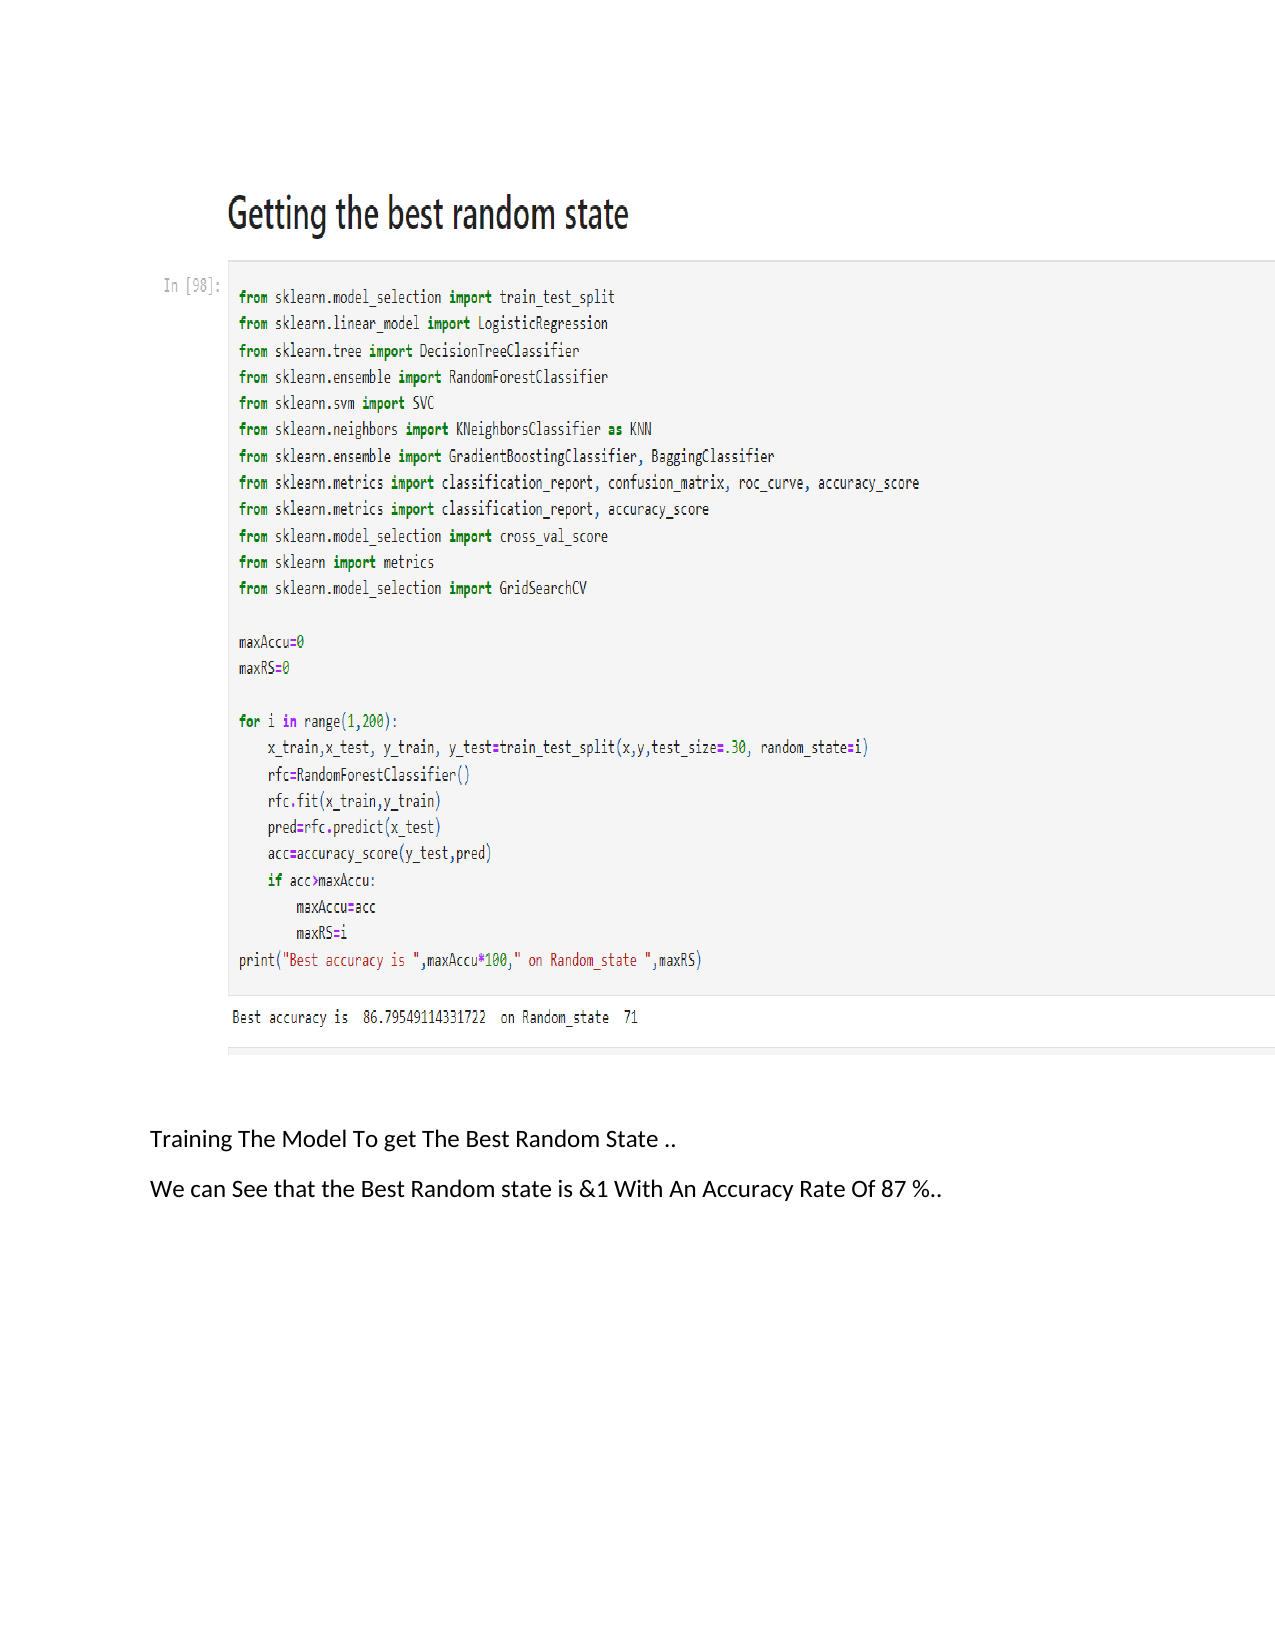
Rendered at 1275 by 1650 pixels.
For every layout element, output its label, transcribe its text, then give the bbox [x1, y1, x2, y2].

text We can See that the Best Random state is &1 With An Accuracy Rate Of 87 %.. [150, 1173, 1125, 1203]
text Training The Model To get The Best Random State .. [150, 1123, 1125, 1154]
picture [150, 150, 1275, 1055]
